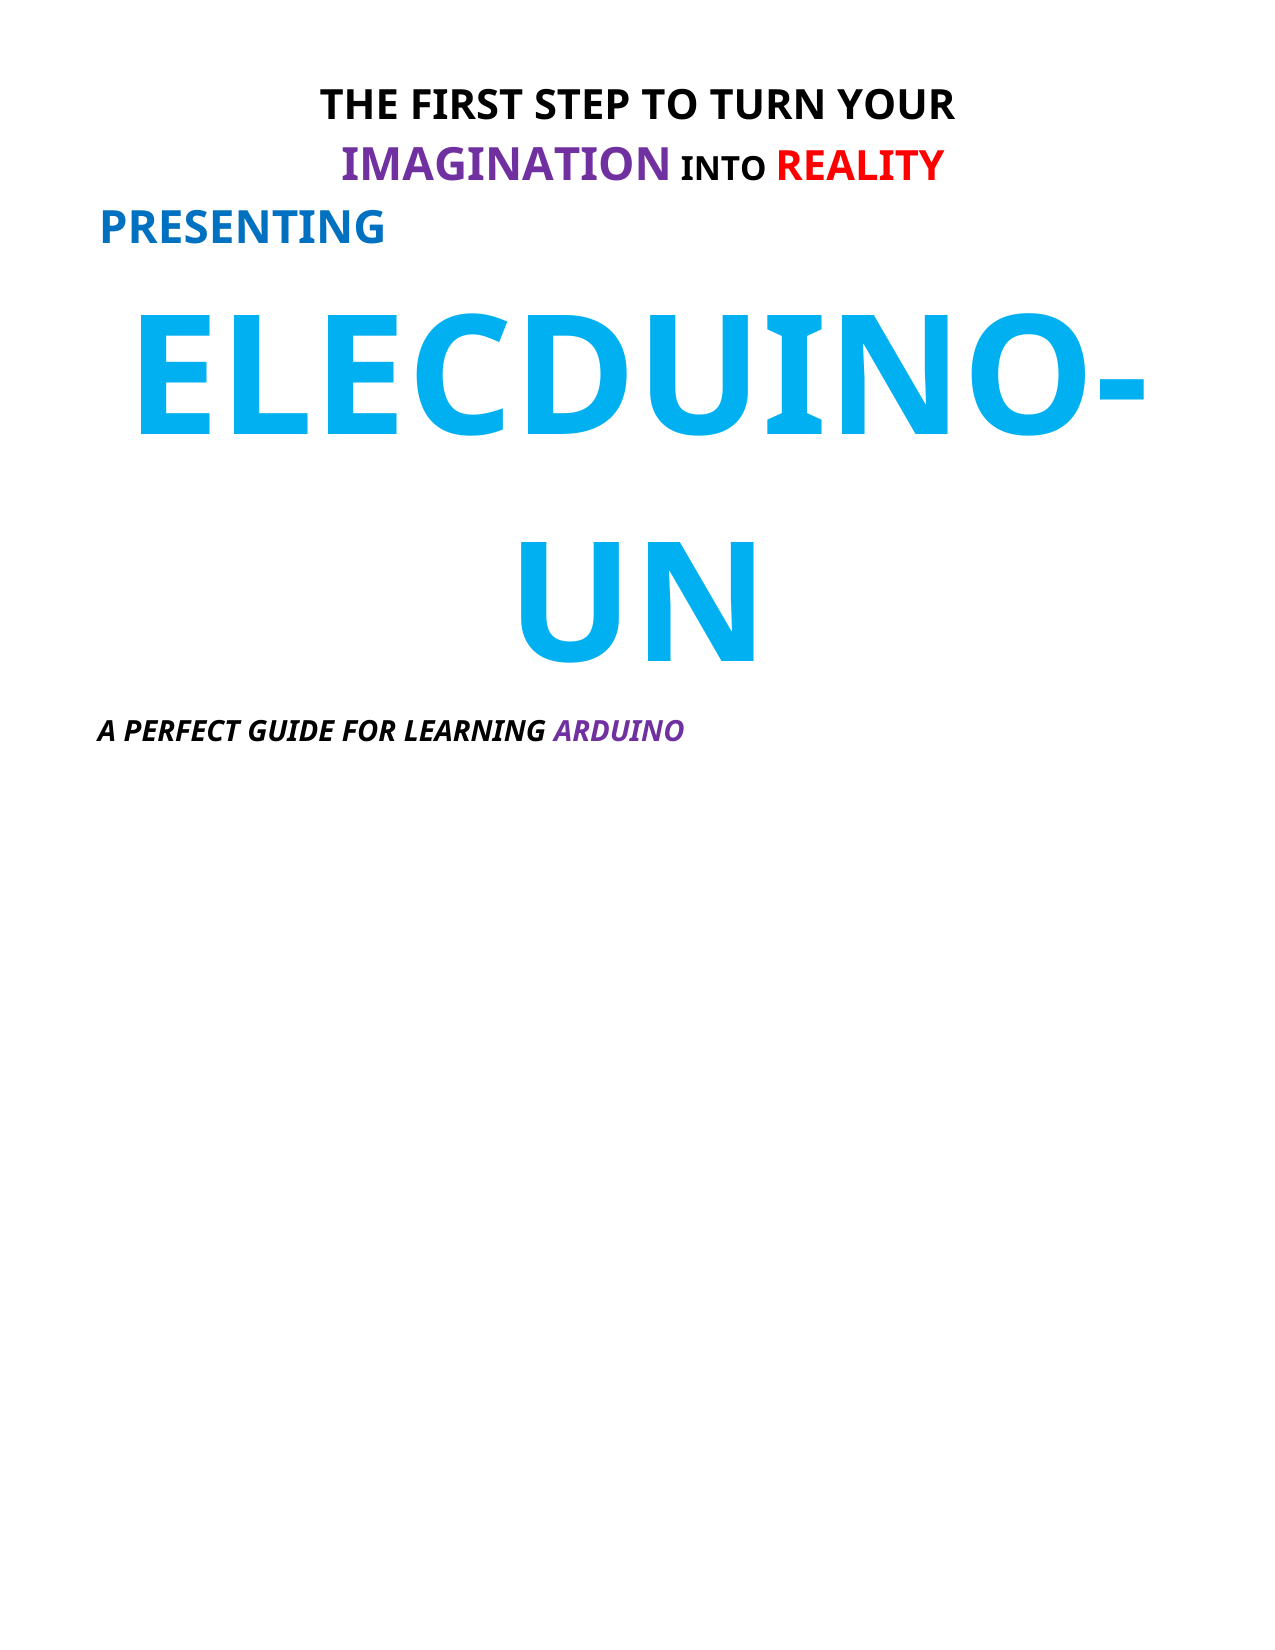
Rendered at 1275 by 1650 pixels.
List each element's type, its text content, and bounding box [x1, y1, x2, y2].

text IMAGINATION INTO REALITY [75, 132, 1200, 194]
text A PERFECT GUIDE FOR LEARNING ARDUINO [75, 711, 1200, 750]
text ELECDUINO-UN [75, 257, 1200, 711]
text PRESENTING [75, 194, 1200, 257]
text THE FIRST STEP TO TURN YOUR [75, 75, 1200, 132]
